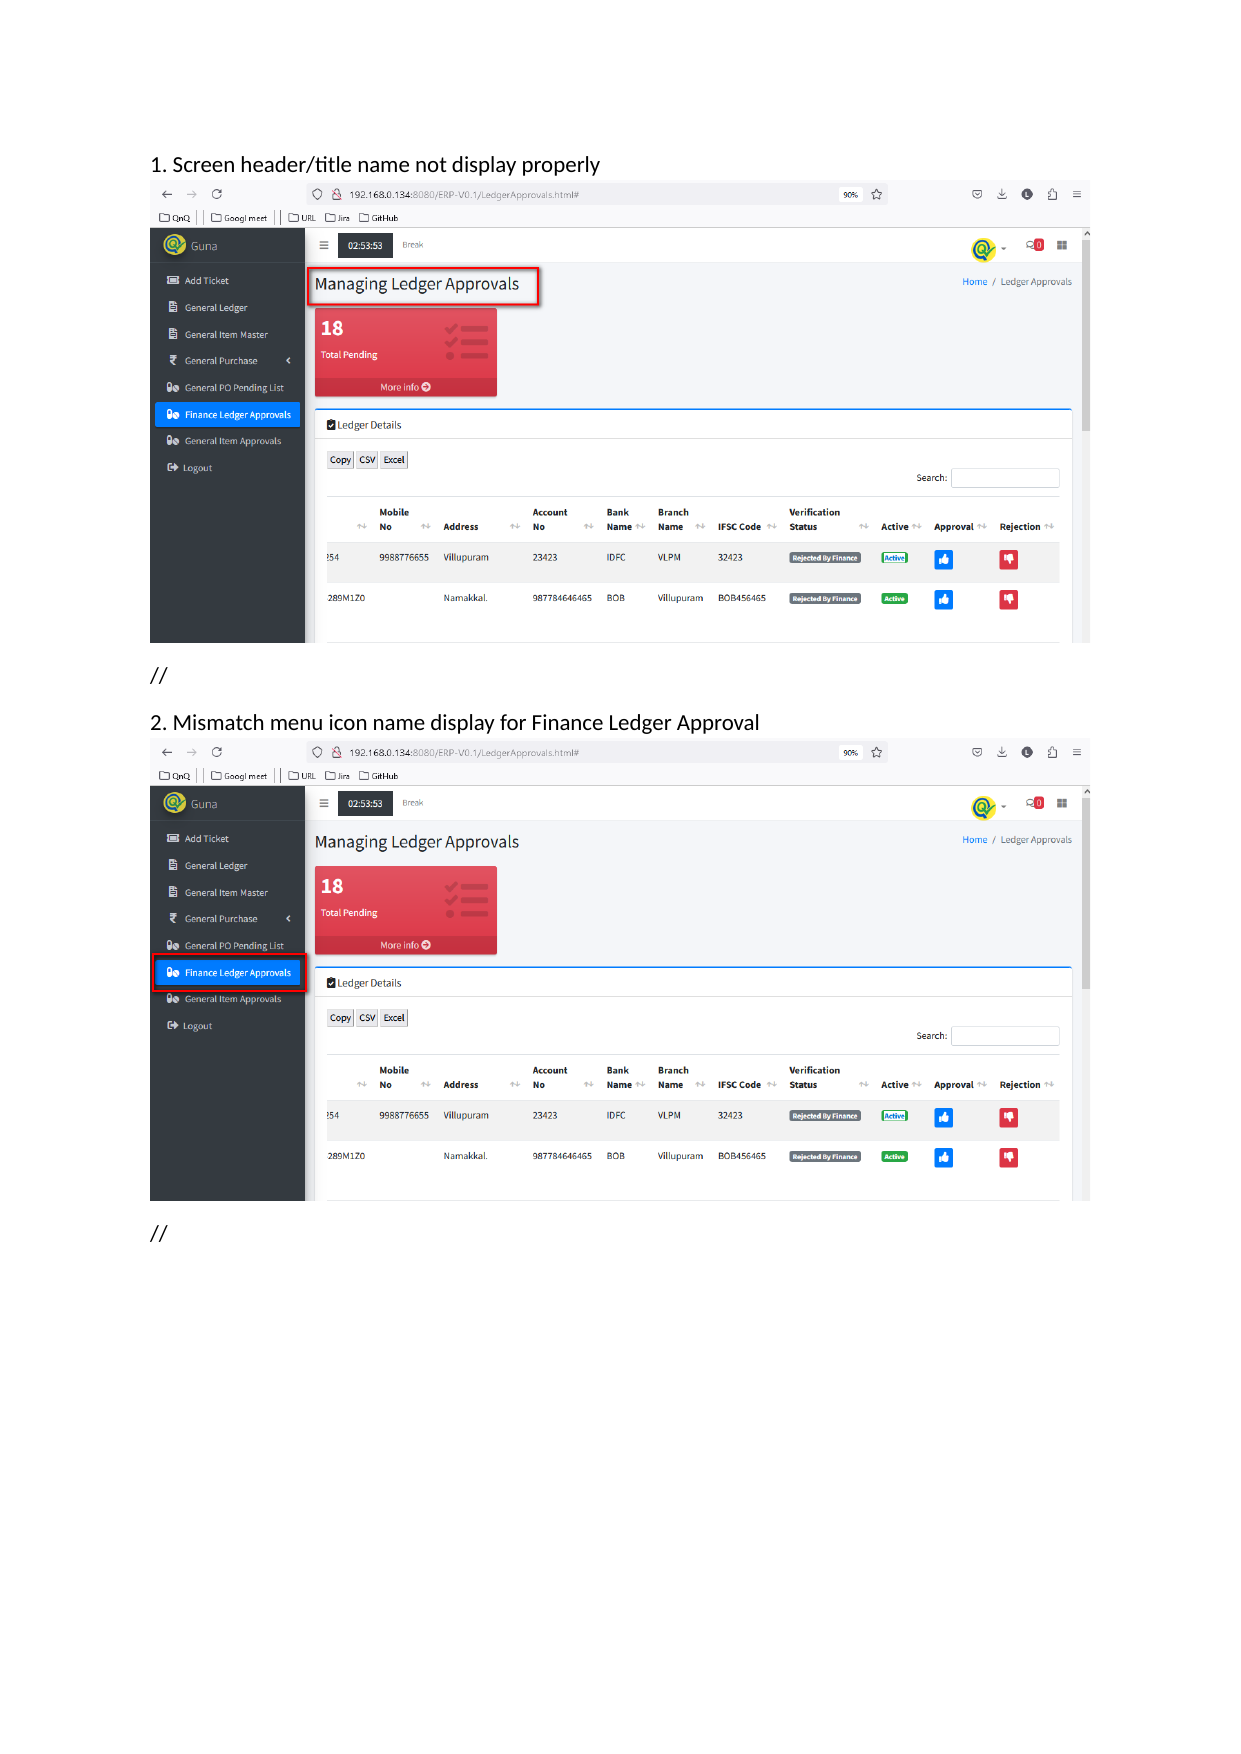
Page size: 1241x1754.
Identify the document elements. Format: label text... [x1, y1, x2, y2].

text 2. Mismatch menu icon name display for Finance Ledger Approval [150, 708, 1090, 738]
text // [150, 1219, 1090, 1247]
picture [150, 738, 1091, 1201]
text 1. Screen header/title name not display properly [150, 150, 1090, 180]
text // [150, 661, 1090, 689]
picture [150, 180, 1091, 643]
